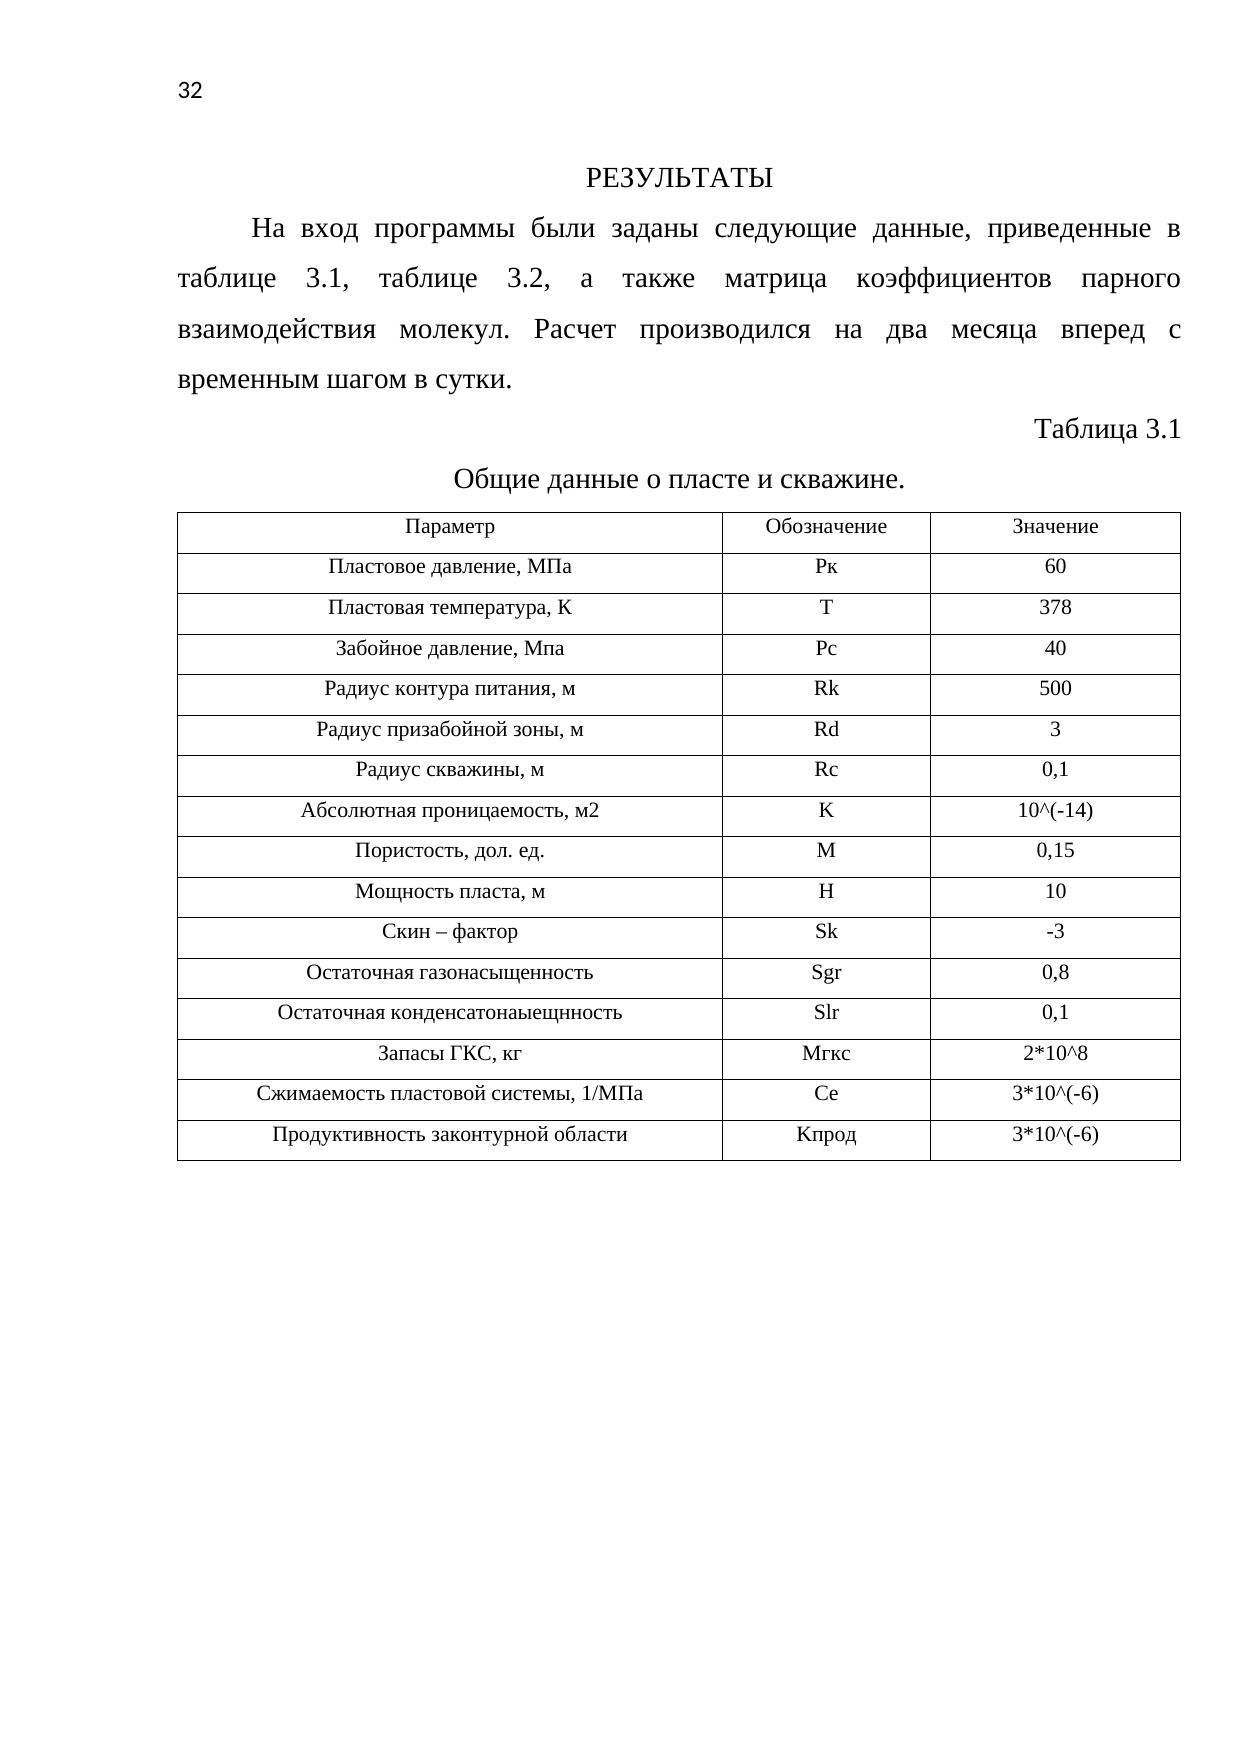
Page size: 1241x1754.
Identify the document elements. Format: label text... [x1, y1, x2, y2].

table_cell Пористость, дол. ед. [178, 837, 722, 877]
table_cell 2*10^8 [931, 1040, 1180, 1079]
table_cell Mгкс [723, 1040, 930, 1079]
table_cell Запасы ГКС, кг [178, 1040, 722, 1079]
table_cell Т [723, 594, 930, 633]
table_cell Пластовая температура, К [178, 594, 722, 633]
table_cell Забойное давление, Мпа [178, 635, 722, 674]
table_cell 0,1 [931, 756, 1180, 796]
table_cell Радиус призабойной зоны, м [178, 716, 722, 755]
table_cell 0,15 [931, 837, 1180, 877]
table_cell Продуктивность законтурной области [178, 1121, 722, 1160]
table_cell Sgr [723, 959, 930, 998]
table_header Значение [931, 513, 1180, 552]
table_cell Се [723, 1080, 930, 1120]
table_cell 10 [931, 878, 1180, 917]
table_cell 10^(-14) [931, 797, 1180, 836]
table_cell 60 [931, 554, 1180, 593]
table_cell 500 [931, 675, 1180, 714]
table_cell Rd [723, 716, 930, 755]
list На вход программы были заданы следующие данные, приведенные в таблице 3.1, таблице 3.2, а также матрица коэффициентов парного взаимодействия молекул. Расчет производился на два месяца вперед с временным шагом в сутки. [177, 210, 1182, 394]
table_cell Рк [723, 554, 930, 593]
text Таблица 3.1 [177, 411, 1182, 445]
table_cell Радиус скважины, м [178, 756, 722, 796]
table_cell H [723, 878, 930, 917]
table_header Обозначение [723, 513, 930, 552]
table_cell Абсолютная проницаемость, м2 [178, 797, 722, 836]
table_cell Сжимаемость пластовой системы, 1/МПа [178, 1080, 722, 1120]
table_cell Sk [723, 918, 930, 958]
table_cell Рс [723, 635, 930, 674]
subtitle РЕЗУЛЬТАТЫ [177, 160, 1182, 193]
table_cell 3*10^(-6) [931, 1080, 1180, 1120]
table_cell Slr [723, 999, 930, 1039]
table_cell 3*10^(-6) [931, 1121, 1180, 1160]
table_cell Радиус контура питания, м [178, 675, 722, 714]
table_cell 0,1 [931, 999, 1180, 1039]
table_header Параметр [178, 513, 722, 552]
table_cell Пластовое давление, МПа [178, 554, 722, 593]
table_cell Rc [723, 756, 930, 796]
text Общие данные о пласте и скважине. [177, 462, 1182, 495]
table_cell Kпрод [723, 1121, 930, 1160]
table_cell Остаточная конденсатонаыещнность [178, 999, 722, 1039]
table_cell Скин – фактор [178, 918, 722, 958]
table_cell Остаточная газонасыщенность [178, 959, 722, 998]
table_cell Rk [723, 675, 930, 714]
table_cell 378 [931, 594, 1180, 633]
table_cell M [723, 837, 930, 877]
table_cell 3 [931, 716, 1180, 755]
table_cell 40 [931, 635, 1180, 674]
table_cell -3 [931, 918, 1180, 958]
table_cell Мощность пласта, м [178, 878, 722, 917]
table_cell K [723, 797, 930, 836]
table_cell 0,8 [931, 959, 1180, 998]
